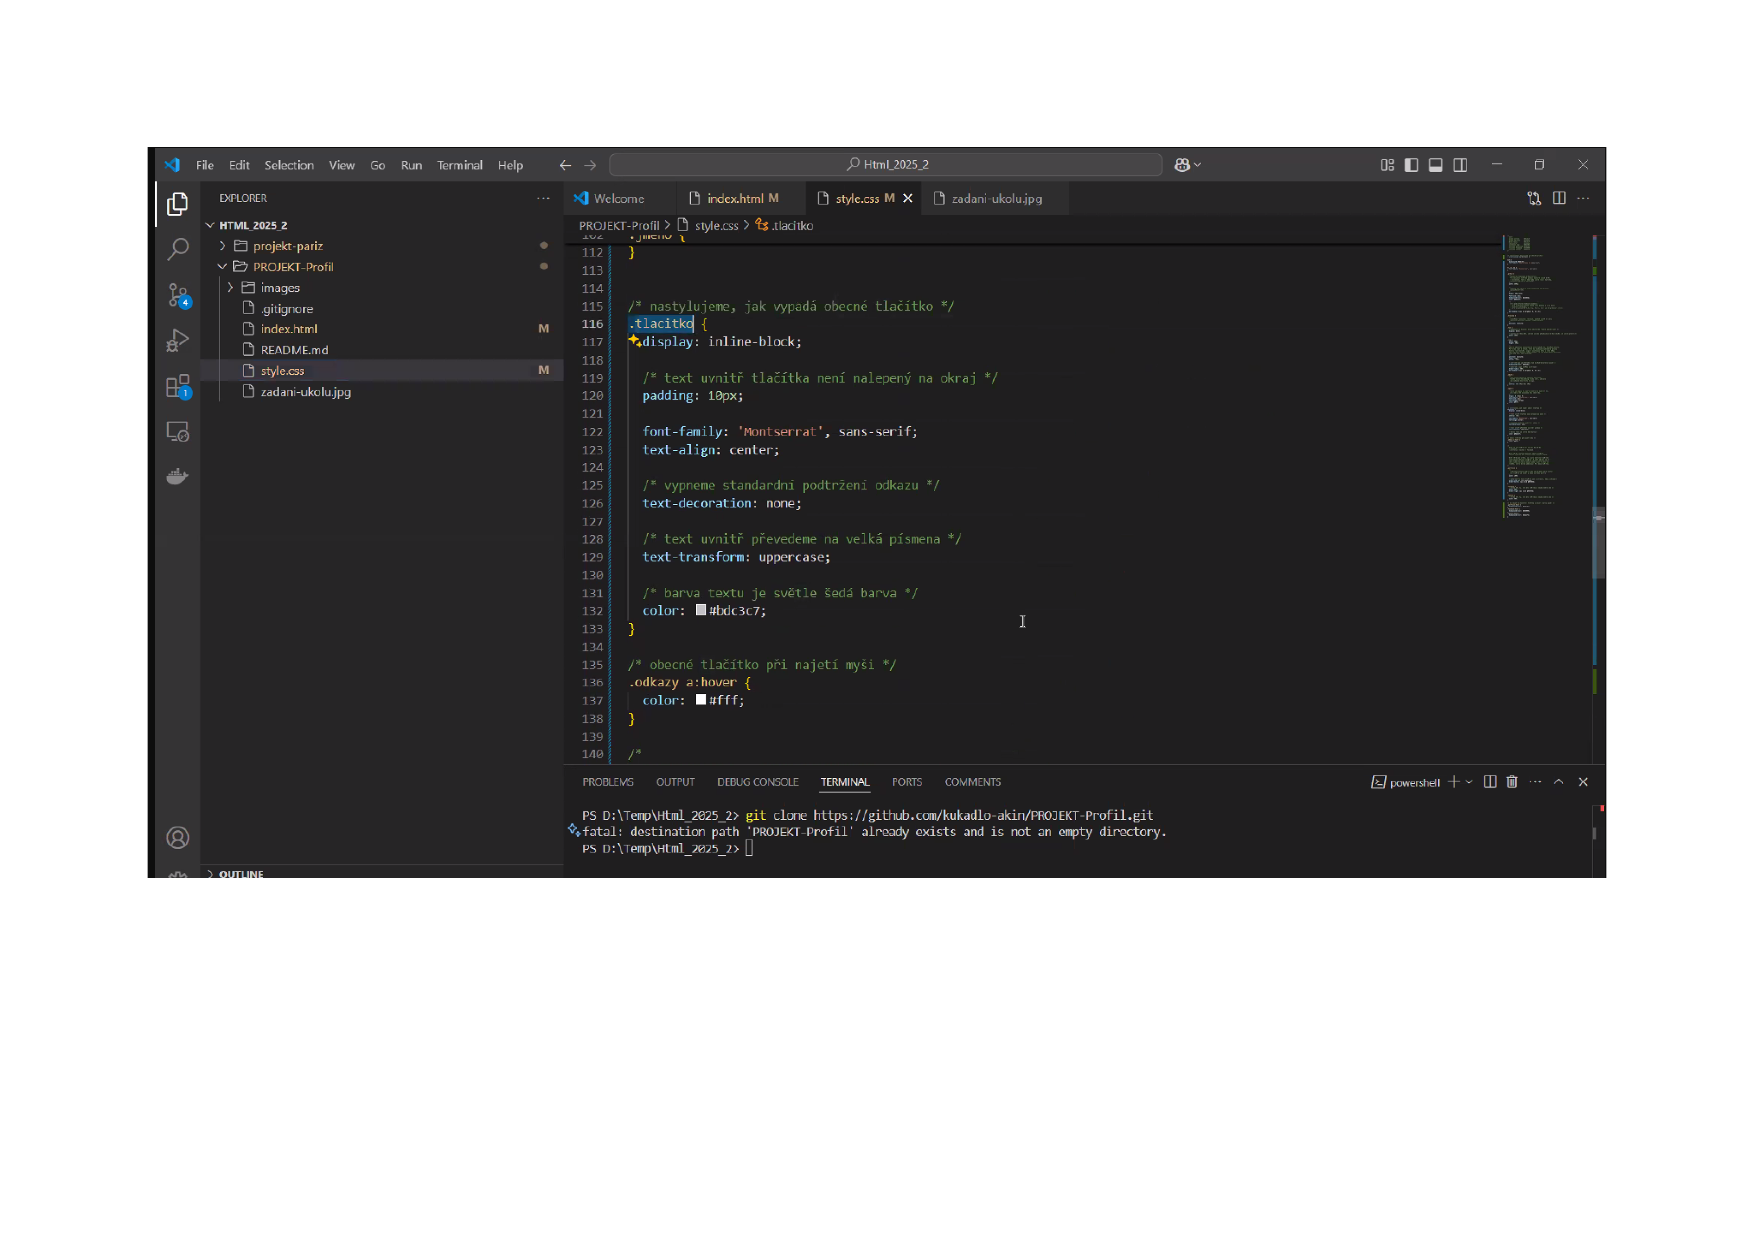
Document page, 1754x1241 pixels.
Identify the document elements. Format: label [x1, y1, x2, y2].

picture [147, 147, 1607, 878]
